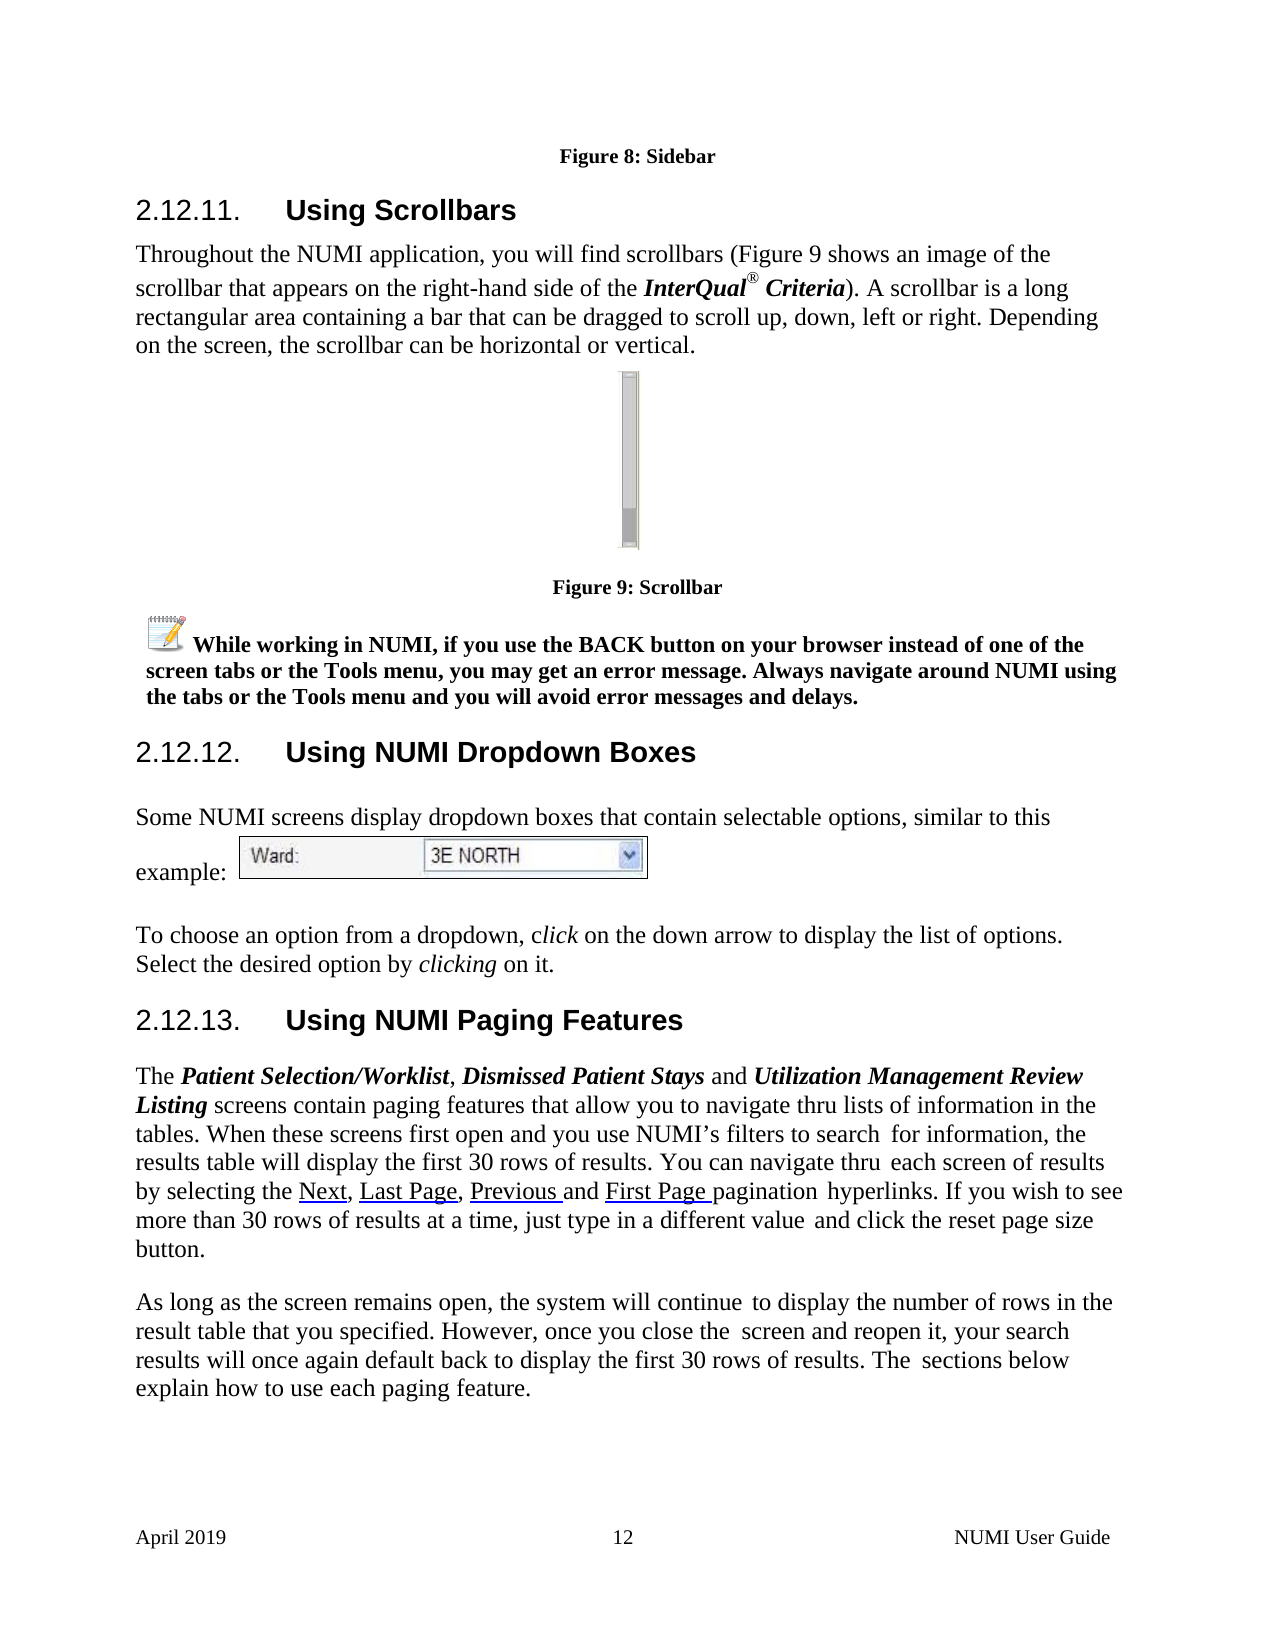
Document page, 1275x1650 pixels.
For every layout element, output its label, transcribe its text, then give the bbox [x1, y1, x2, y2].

text Throughout the NUMI application, you will find scrollbars (Figure 9 shows an image of the scrollbar that appears on the right-hand side of the InterQual® Criteria). A scrollbar is a long rectangular area containing a bar that can be dragged to scroll up, down, left or right. Depending on the screen, the scrollbar can be horizontal or vertical. [135, 239, 1129, 359]
text Figure 8: Sidebar [135, 144, 1139, 168]
text To choose an option from a dropdown, click on the down arrow to display the list of options. Select the desired option by clicking on it. [135, 920, 1129, 978]
picture [617, 371, 642, 550]
picture [145, 611, 187, 652]
subtitle Using NUMI Dropdown Boxes [135, 735, 1139, 768]
picture [240, 837, 643, 878]
subtitle Using Scrollbars [135, 193, 1139, 226]
subtitle Using NUMI Paging Features [135, 1003, 1139, 1036]
text Figure 9: Scrollbar [135, 575, 1139, 599]
text Some NUMI screens display dropdown boxes that contain selectable options, similar to this example: [135, 781, 1129, 892]
text While working in NUMI, if you use the BACK button on your browser instead of one of the screen tabs or the Tools menu, you may get an error message. Always navigate around NUMI using the tabs or the Tools menu and you will avoid error messages and delays. [146, 611, 1139, 710]
text The Patient Selection/Worklist, Dismissed Patient Stays and Utilization Management Review Listing screens contain paging features that allow you to navigate thru lists of information in the tables. When these screens first open and you use NUMI’s filters to search for information, the results table will display the first 30 rows of results. You can navigate thru each screen of results by selecting the Next, Last Page, Previous and First Page pagination hyperlinks. If you wish to see more than 30 rows of results at a time, just type in a different value and click the reset page size button. [135, 1061, 1128, 1262]
text As long as the screen remains open, the system will continue to display the number of rows in the result table that you specified. However, once you close the screen and reopen it, your search results will once again default back to display the first 30 rows of results. The sections below explain how to use each paging feature. [135, 1287, 1128, 1402]
